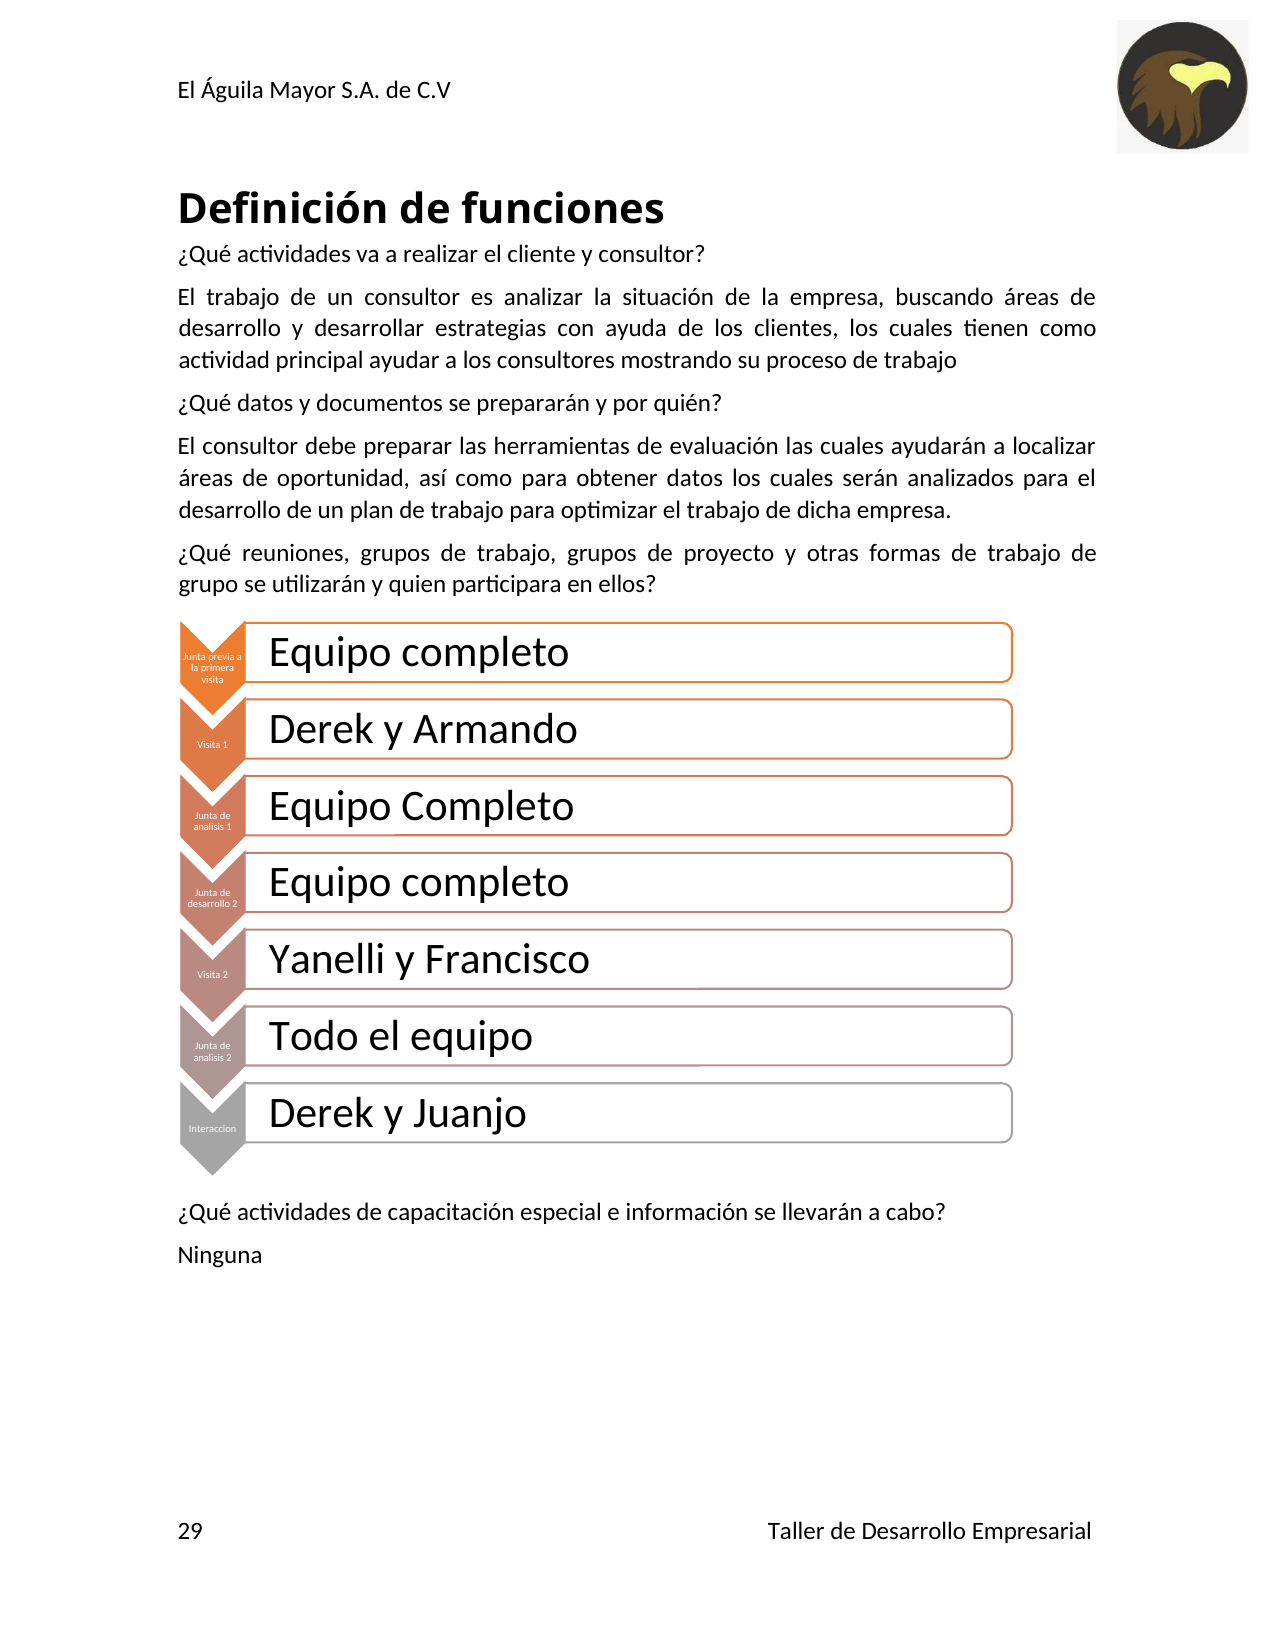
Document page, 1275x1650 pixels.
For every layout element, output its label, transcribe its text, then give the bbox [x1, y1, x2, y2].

text ¿Qué reuniones, grupos de trabajo, grupos de proyecto y otras formas de trabajo de grupo se utilizarán y quien participara en ellos? [177, 537, 1098, 599]
picture [1116, 20, 1249, 154]
text El trabajo de un consultor es analizar la situación de la empresa, buscando áreas de desarrollo y desarrollar estrategias con ayuda de los clientes, los cuales tienen como actividad principal ayudar a los consultores mostrando su proceso de trabajo [177, 281, 1098, 375]
text ¿Qué datos y documentos se prepararán y por quién? [177, 387, 1098, 418]
text ¿Qué actividades de capacitación especial e información se llevarán a cabo? [177, 1196, 1098, 1227]
subtitle Definición de funciones [177, 179, 1098, 236]
text El consultor debe preparar las herramientas de evaluación las cuales ayudarán a localizar áreas de oportunidad, así como para obtener datos los cuales serán analizados para el desarrollo de un plan de trabajo para optimizar el trabajo de dicha empresa. [177, 430, 1098, 524]
text Ninguna [177, 1239, 1098, 1270]
text ¿Qué actividades va a realizar el cliente y consultor? [177, 238, 1098, 268]
